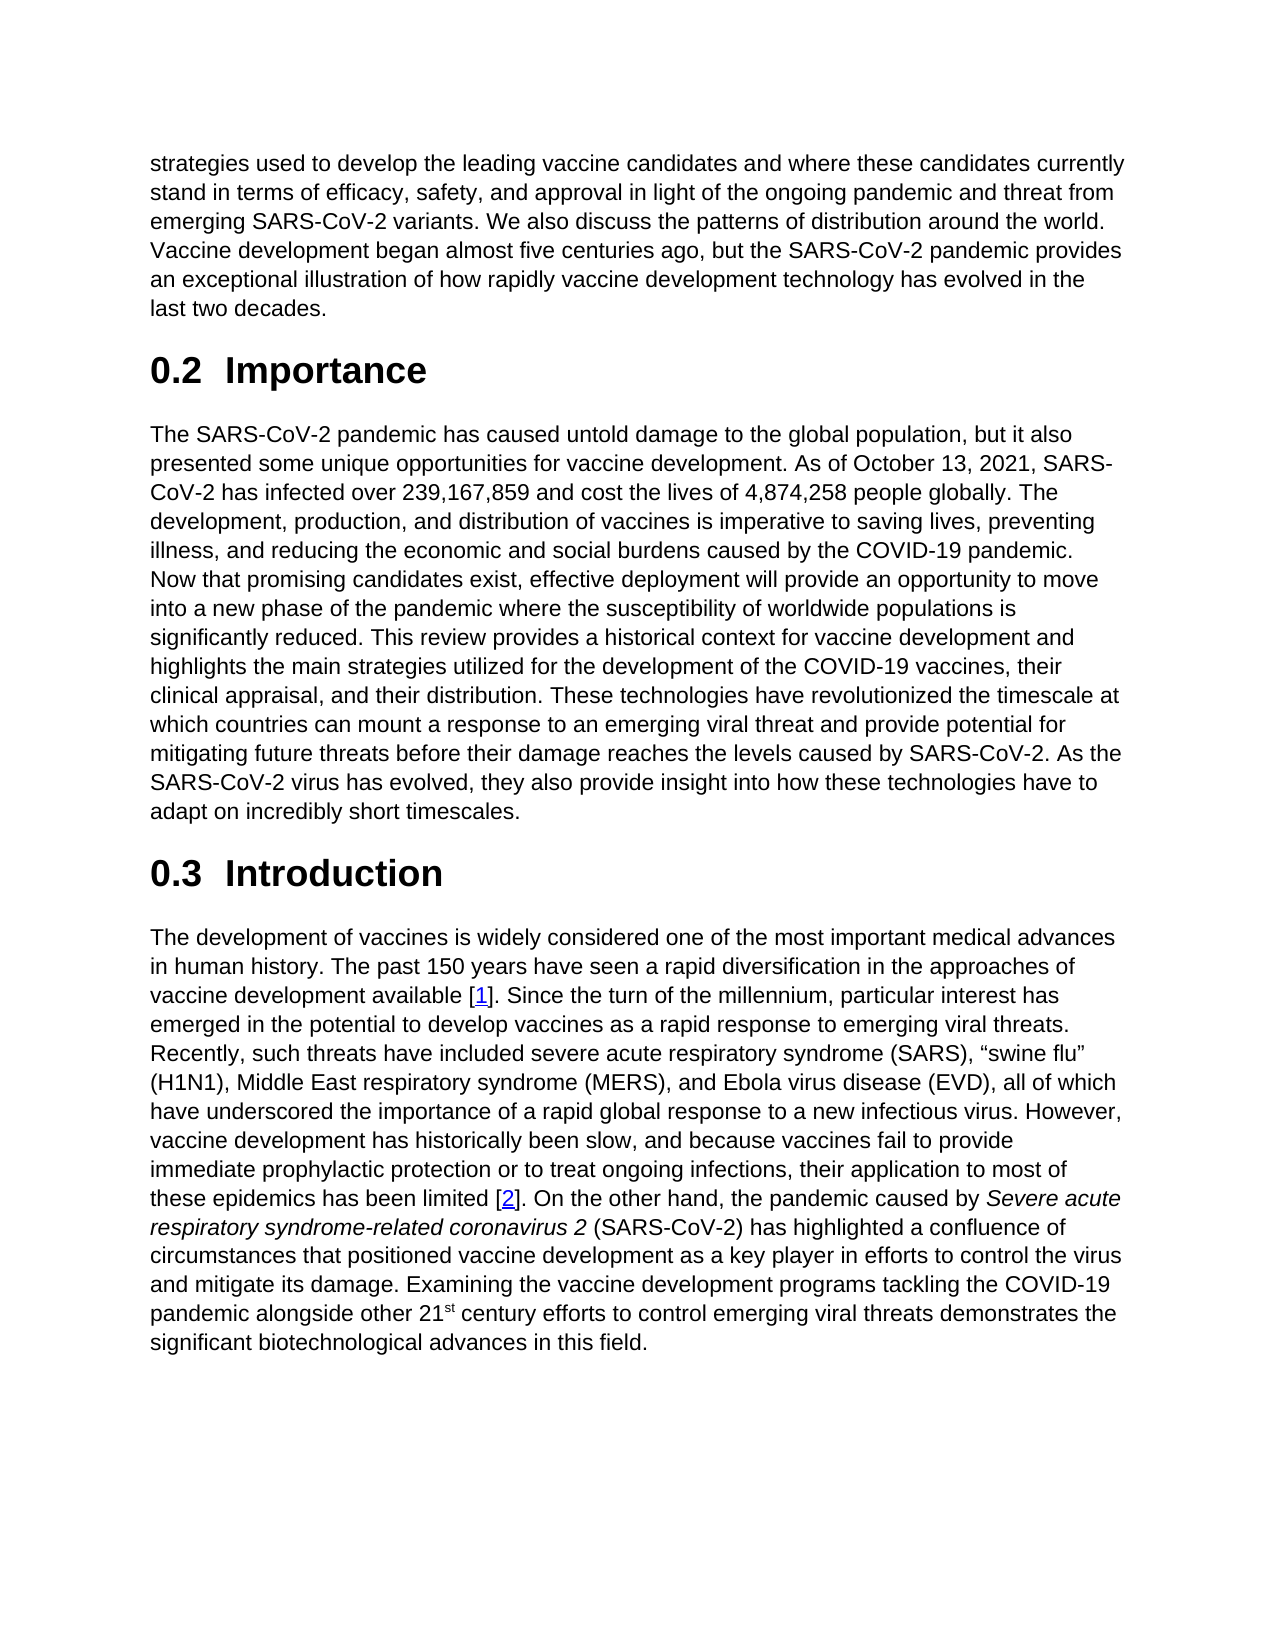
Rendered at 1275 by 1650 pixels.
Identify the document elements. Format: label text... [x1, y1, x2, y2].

text The SARS-CoV-2 pandemic has caused untold damage to the global population, but it also presented some unique opportunities for vaccine development. As of October 13, 2021, SARS-CoV-2 has infected over 239,167,859 and cost the lives of 4,874,258 people globally. The development, production, and distribution of vaccines is imperative to saving lives, preventing illness, and reducing the economic and social burdens caused by the COVID-19 pandemic. Now that promising candidates exist, effective deployment will provide an opportunity to move into a new phase of the pandemic where the susceptibility of worldwide populations is significantly reduced. This review provides a historical context for vaccine development and highlights the main strategies utilized for the development of the COVID-19 vaccines, their clinical appraisal, and their distribution. These technologies have revolutionized the timescale at which countries can mount a response to an emerging viral threat and provide potential for mitigating future threats before their damage reaches the levels caused by SARS-CoV-2. As the SARS-CoV-2 virus has evolved, they also provide insight into how these technologies have to adapt on incredibly short timescales. [150, 421, 1125, 824]
text The development of vaccines is widely considered one of the most important medical advances in human history. The past 150 years have seen a rapid diversification in the approaches of vaccine development available [1]. Since the turn of the millennium, particular interest has emerged in the potential to develop vaccines as a rapid response to emerging viral threats. Recently, such threats have included severe acute respiratory syndrome (SARS), “swine flu” (H1N1), Middle East respiratory syndrome (MERS), and Ebola virus disease (EVD), all of which have underscored the importance of a rapid global response to a new infectious virus. However, vaccine development has historically been slow, and because vaccines fail to provide immediate prophylactic protection or to treat ongoing infections, their application to most of these epidemics has been limited [2]. On the other hand, the pandemic caused by Severe acute respiratory syndrome-related coronavirus 2 (SARS-CoV-2) has highlighted a confluence of circumstances that positioned vaccine development as a key player in efforts to control the virus and mitigate its damage. Examining the vaccine development programs tackling the COVID-19 pandemic alongside other 21st century efforts to control emerging viral threats demonstrates the significant biotechnological advances in this field. [150, 924, 1125, 1356]
subtitle 0.3 Introduction [150, 852, 1125, 895]
subtitle 0.2 Importance [150, 349, 1125, 392]
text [150, 150, 1125, 321]
